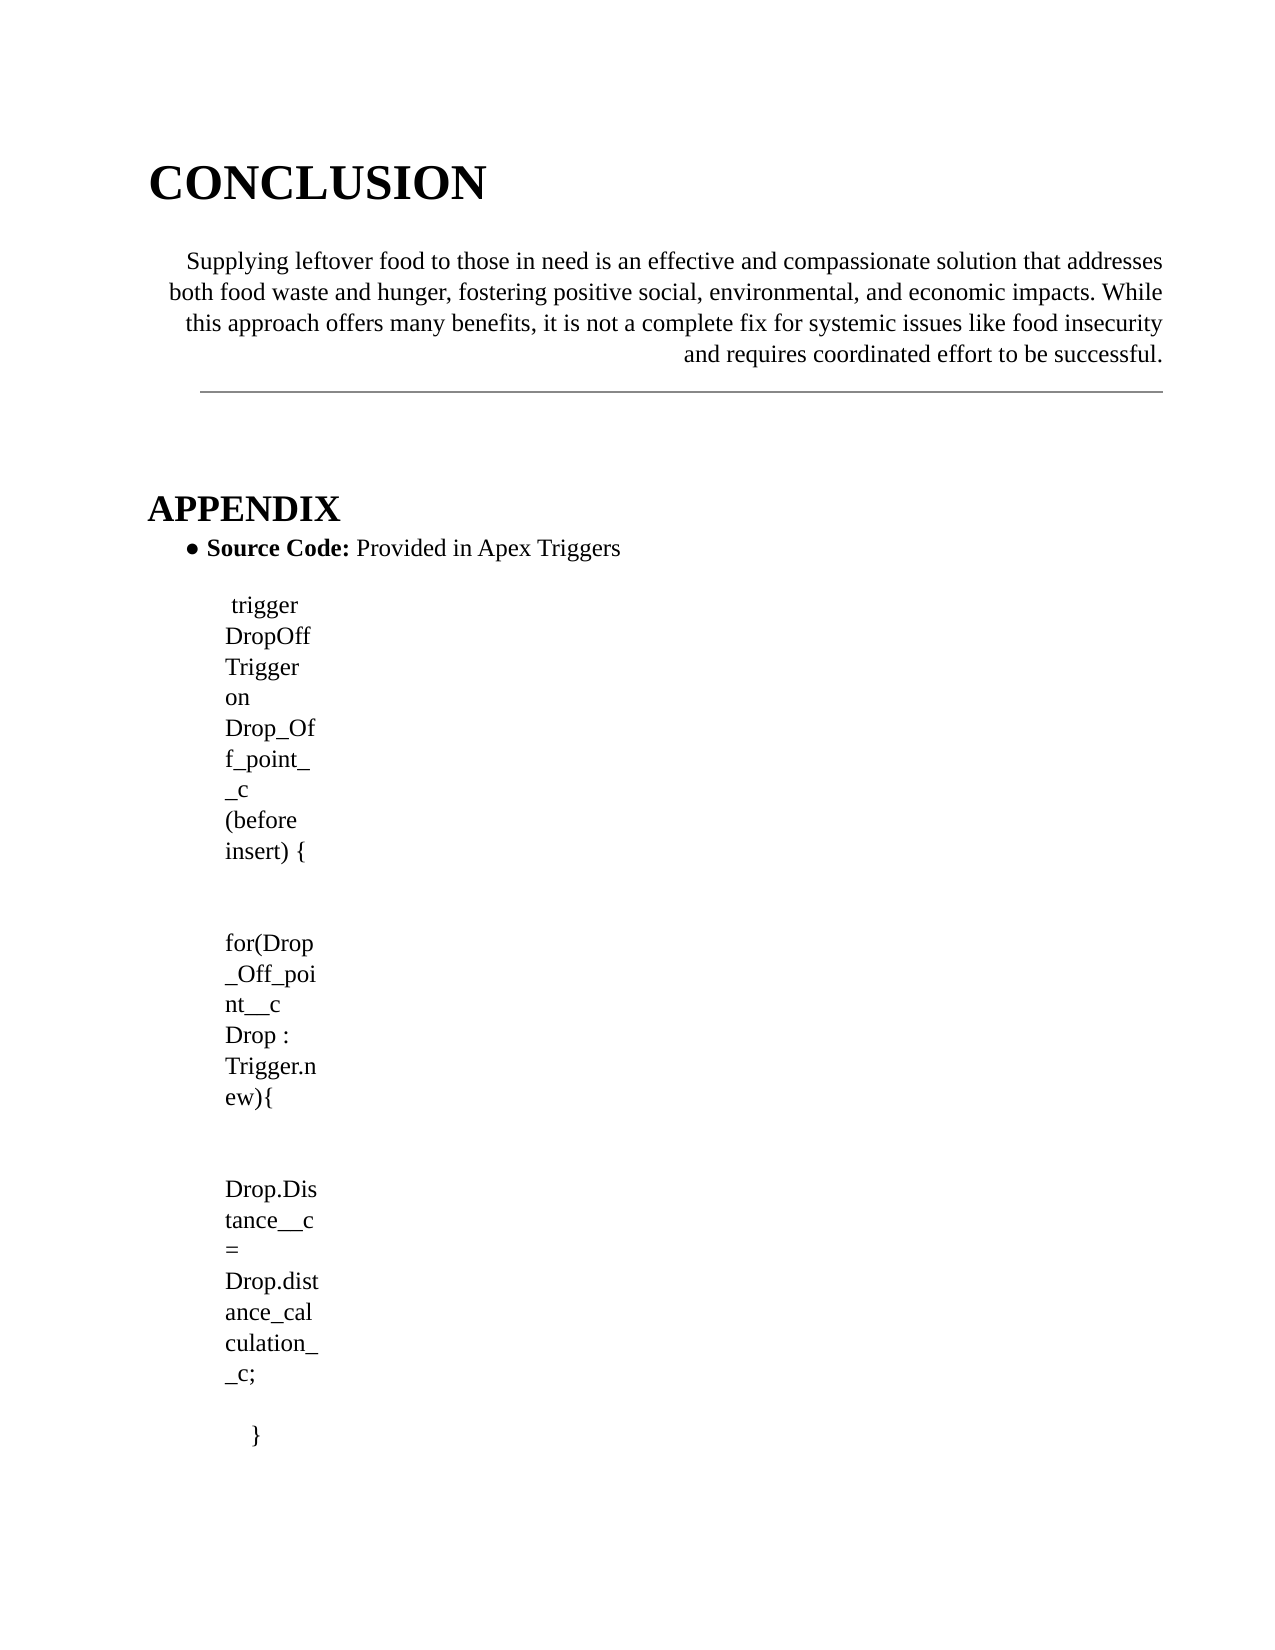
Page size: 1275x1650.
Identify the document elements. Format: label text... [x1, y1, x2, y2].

text Drop.Distance__c = Drop.distance_calculation__c; [225, 1143, 319, 1387]
subtitle APPENDIX [147, 486, 1125, 529]
text trigger DropOffTrigger on Drop_Off_point__c (before insert) { [225, 590, 319, 865]
text for(Drop_Off_point__c Drop : Trigger.new){ [225, 897, 319, 1111]
text Supplying leftover food to those in need is an effective and compassionate solution that addresses both food waste and hunger, fostering positive social, environmental, and economic impacts. While this approach offers many benefits, it is not a complete fix for systemic issues like food insecurity and requires coordinated effort to be successful. [148, 246, 1163, 399]
subtitle CONCLUSION [148, 153, 1125, 211]
text } [225, 1420, 319, 1448]
text ● Source Code: Provided in Apex Triggers [184, 533, 1168, 562]
